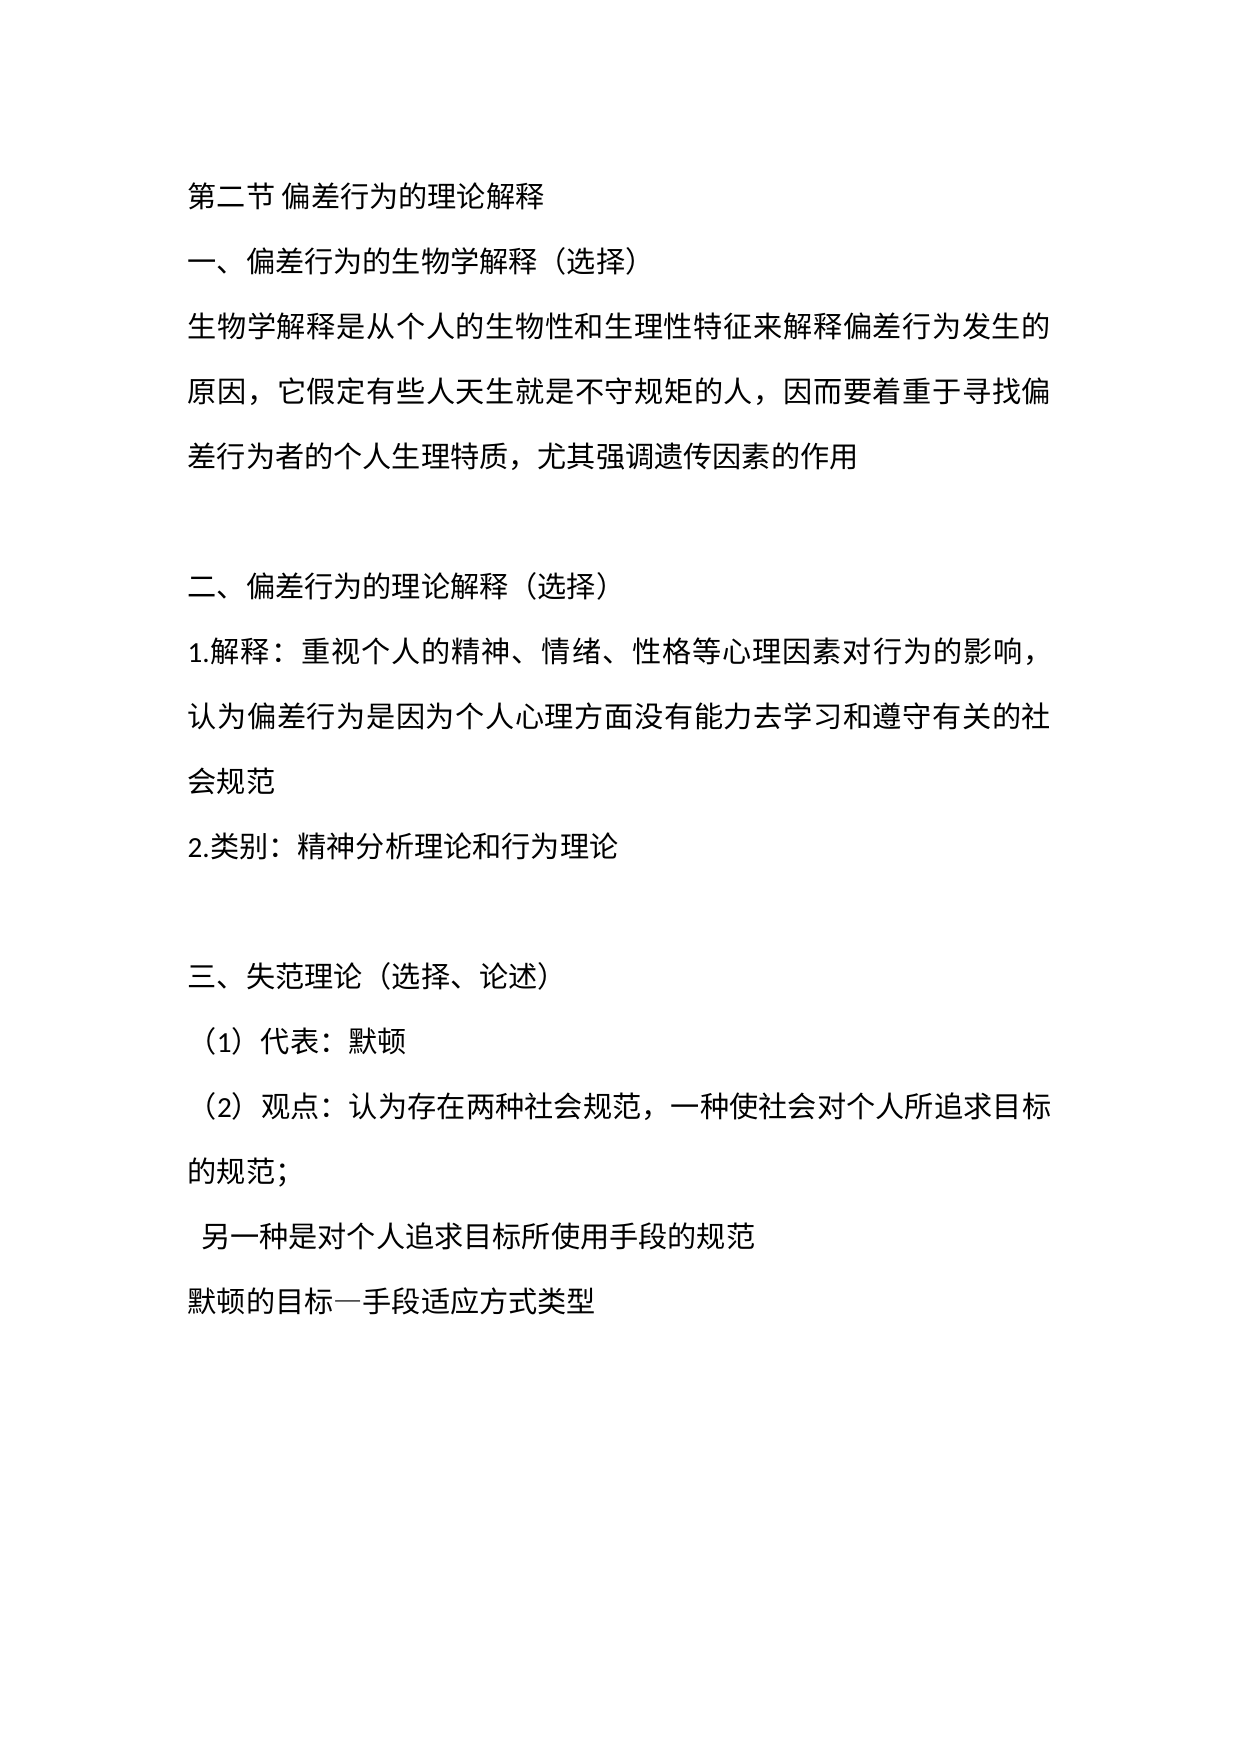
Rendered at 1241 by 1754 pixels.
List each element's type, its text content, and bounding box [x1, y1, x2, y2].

text 1.解释：重视个人的精神、情绪、性格等心理因素对行为的影响，认为偏差行为是因为个人心理方面没有能力去学习和遵守有关的社会规范 [187, 617, 1053, 812]
text （1）代表：默顿 [187, 1007, 1053, 1072]
list 偏差行为的理论解释 [187, 162, 1053, 227]
text 默顿的目标—手段适应方式类型 [187, 1267, 1053, 1332]
text 三、失范理论（选择、论述） [187, 942, 1053, 1007]
text 一、偏差行为的生物学解释（选择） [187, 227, 1053, 292]
text 生物学解释是从个人的生物性和生理性特征来解释偏差行为发生的原因，它假定有些人天生就是不守规矩的人，因而要着重于寻找偏差行为者的个人生理特质，尤其强调遗传因素的作用 [187, 292, 1053, 487]
text 二、偏差行为的理论解释（选择） [187, 552, 1053, 617]
text （2）观点：认为存在两种社会规范，一种使社会对个人所追求目标的规范； [187, 1072, 1053, 1202]
text 另一种是对个人追求目标所使用手段的规范 [187, 1202, 1053, 1267]
text 2.类别：精神分析理论和行为理论 [187, 812, 1053, 877]
